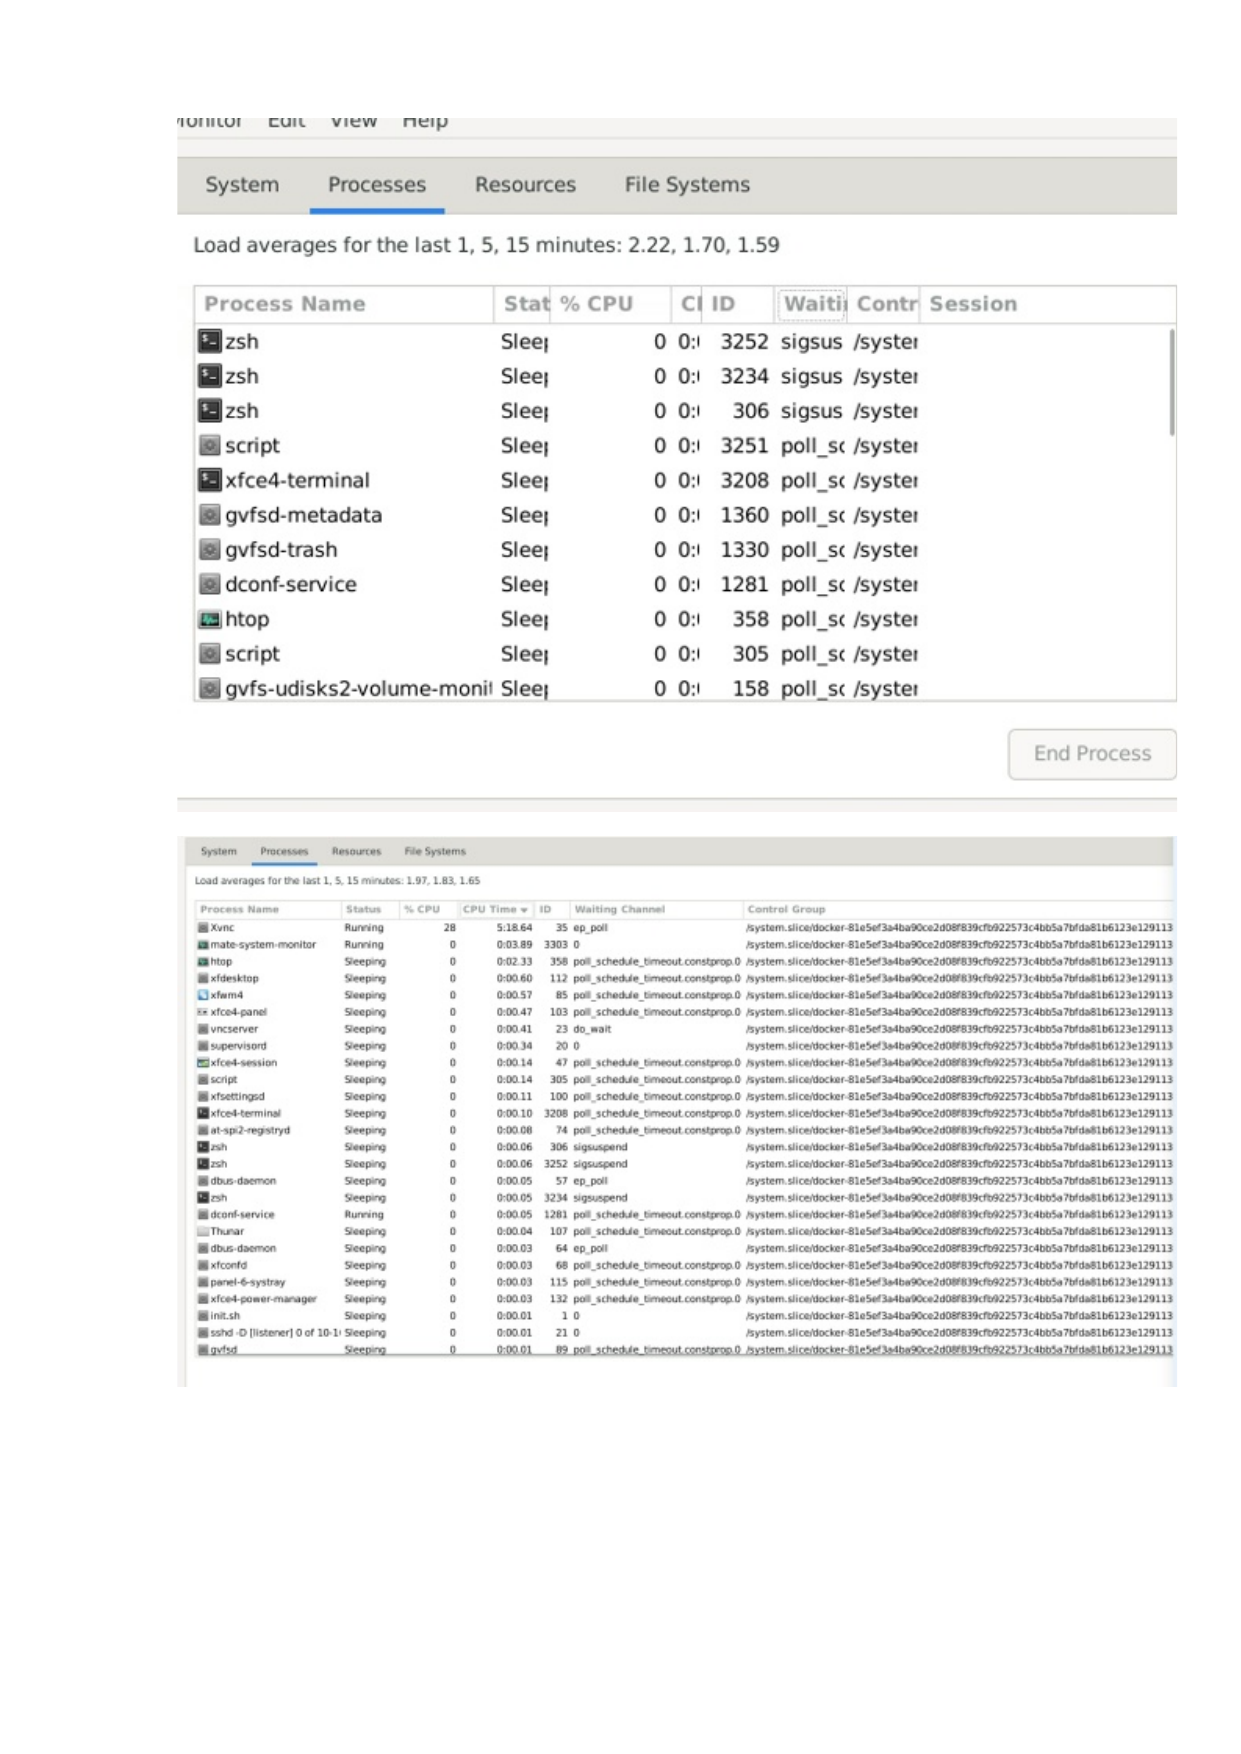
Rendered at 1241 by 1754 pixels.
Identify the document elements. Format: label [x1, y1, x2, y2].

picture [177, 836, 1178, 1387]
picture [177, 118, 1178, 812]
